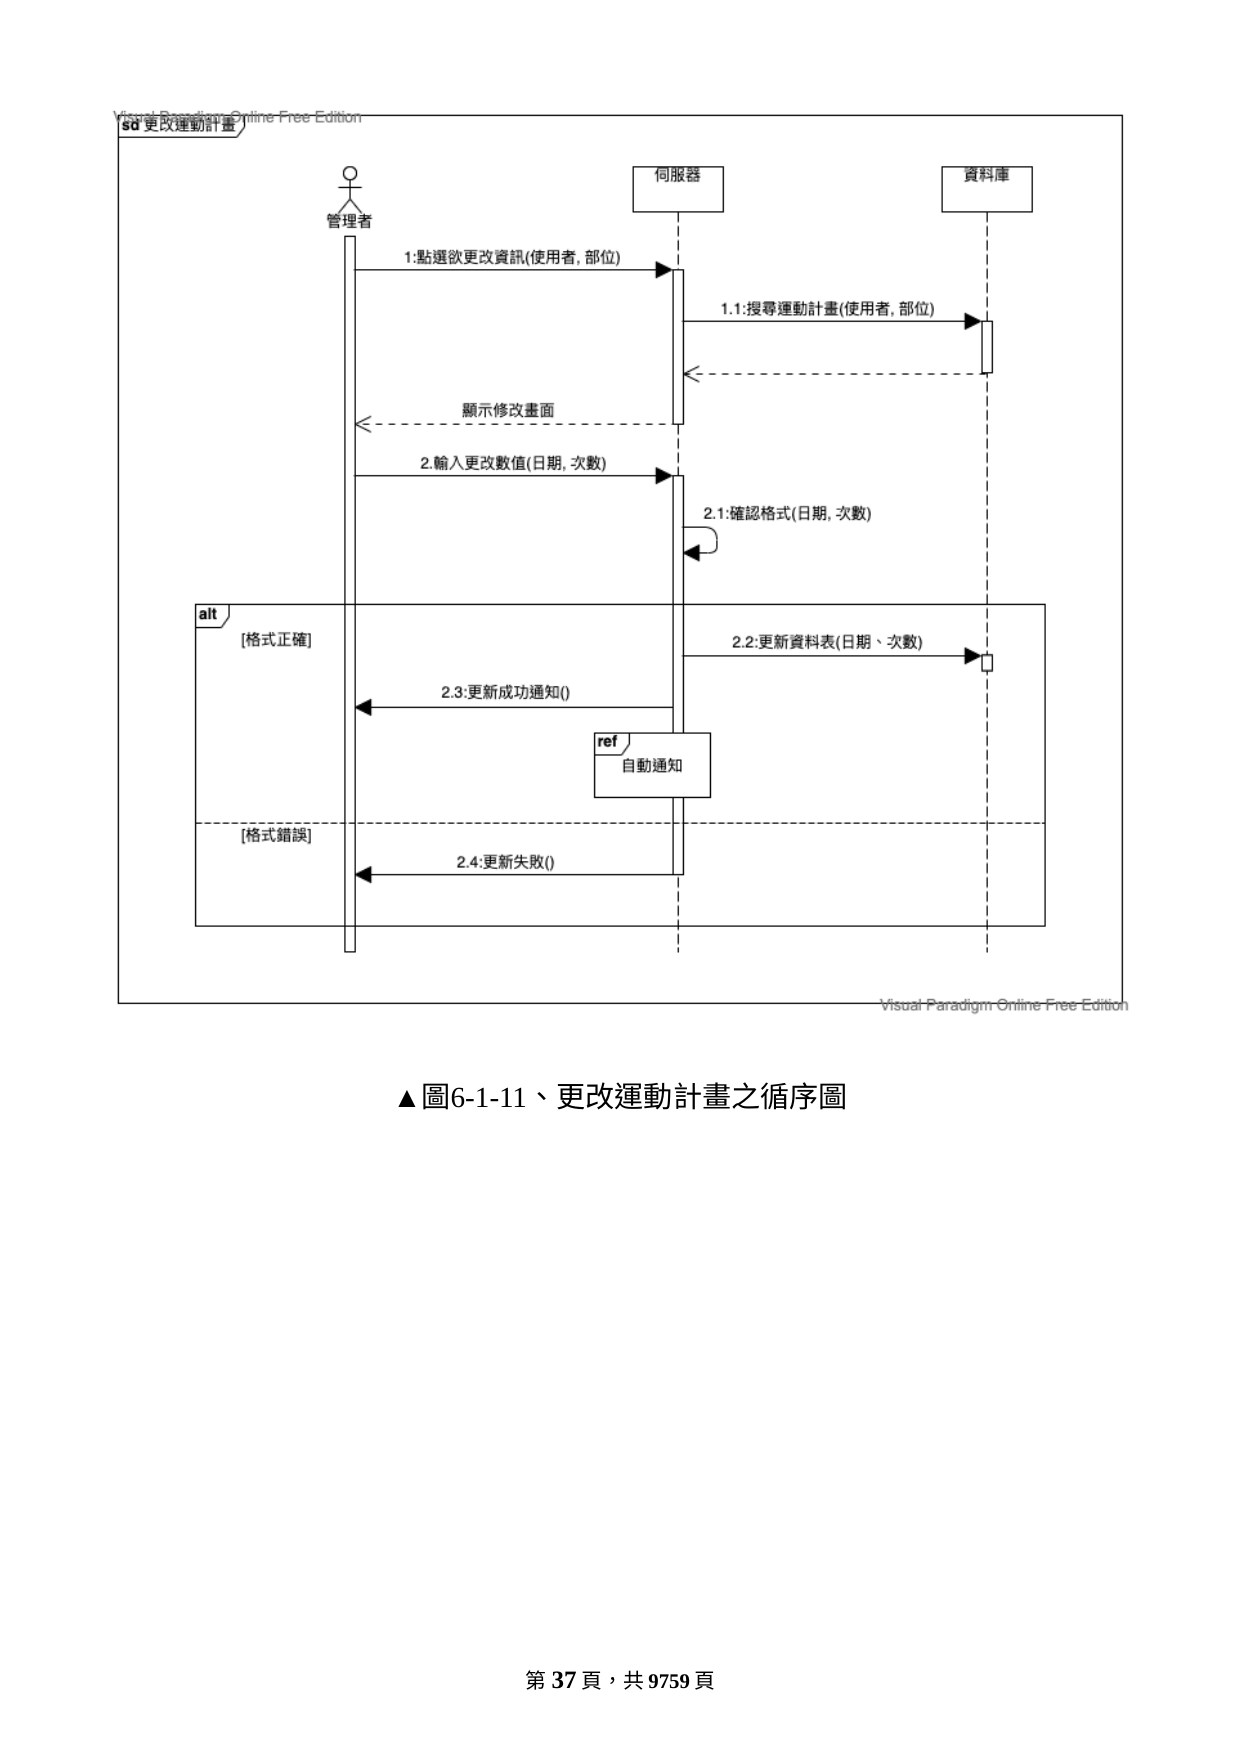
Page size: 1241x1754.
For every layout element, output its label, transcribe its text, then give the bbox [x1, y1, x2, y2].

picture [105, 102, 1135, 1017]
